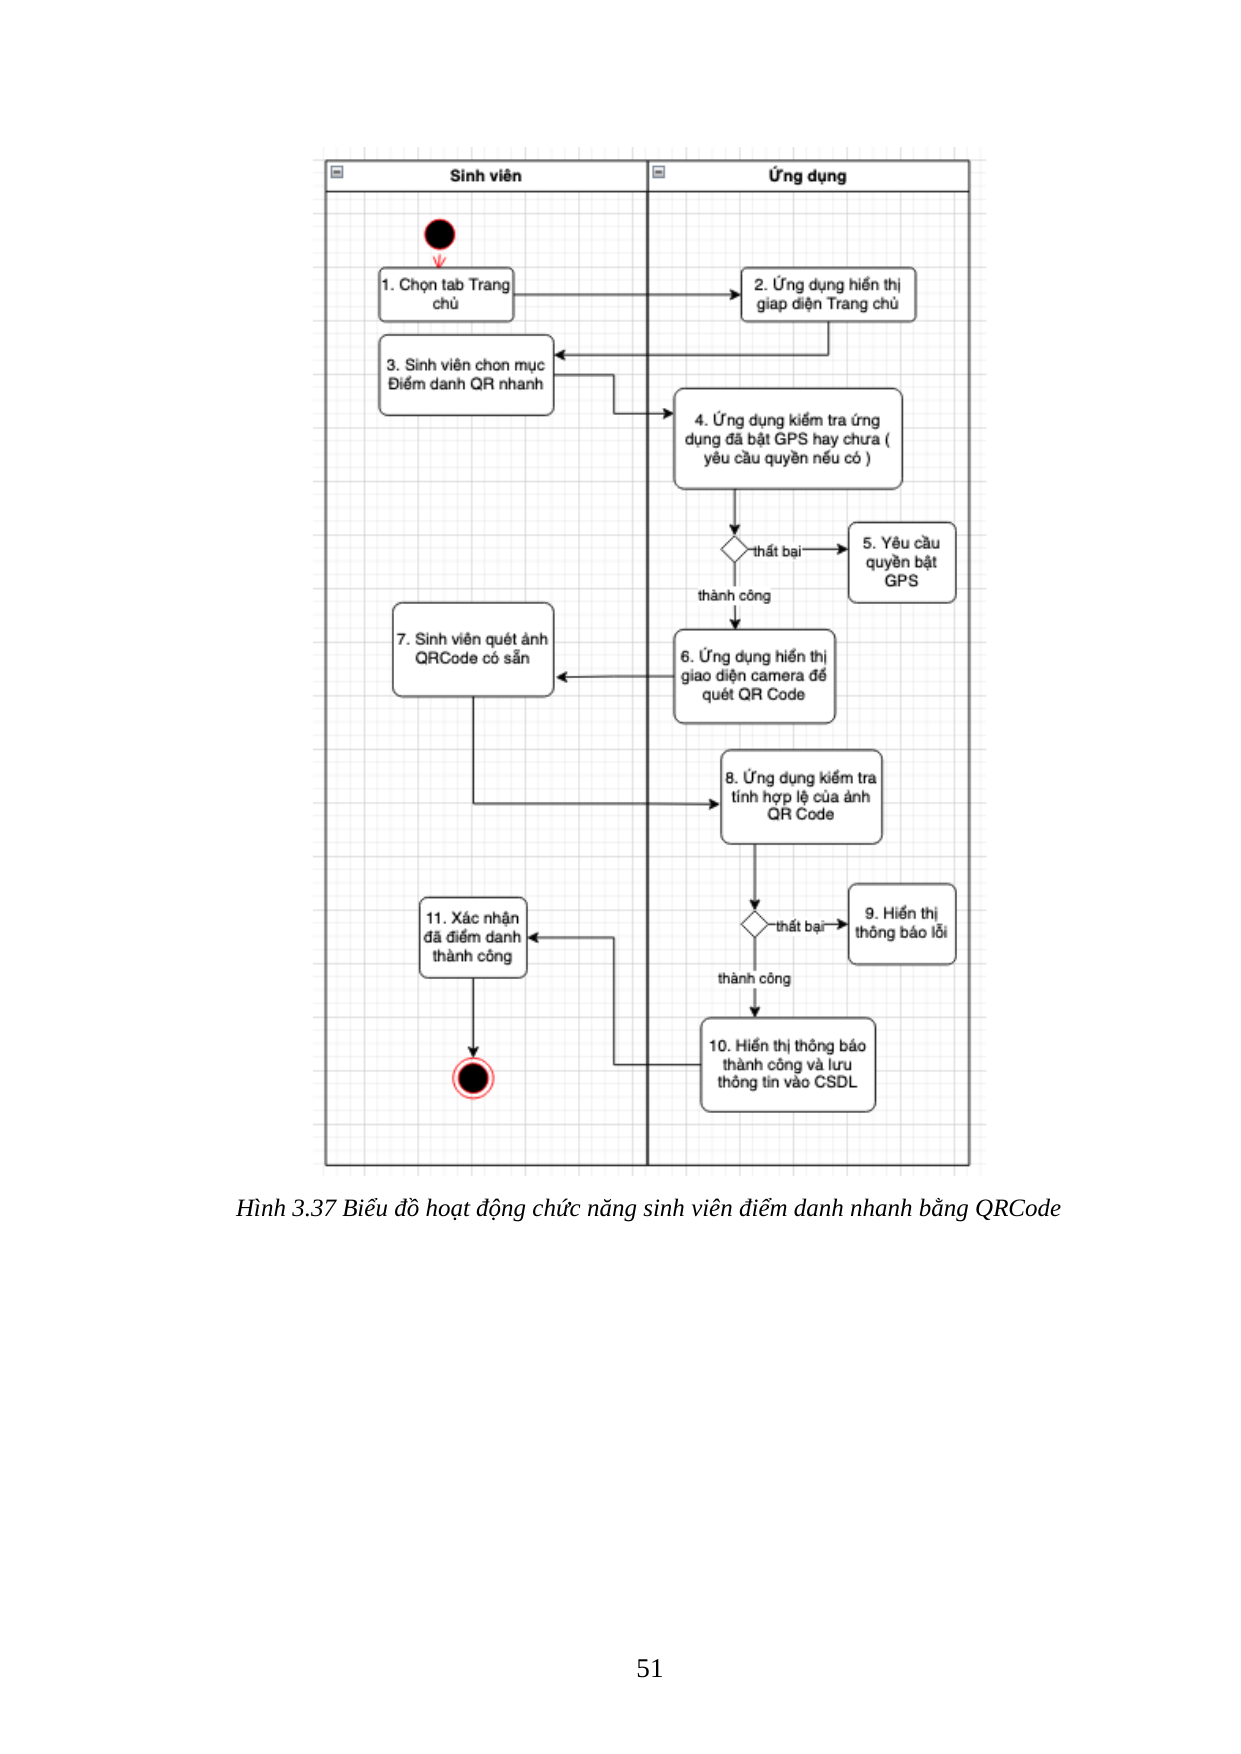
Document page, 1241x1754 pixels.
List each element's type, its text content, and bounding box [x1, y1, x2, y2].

text Hình 3.37 Biểu đồ hoạt động chức năng sinh viên điểm danh nhanh bằng QRCode [177, 1193, 1122, 1221]
picture [312, 147, 987, 1176]
